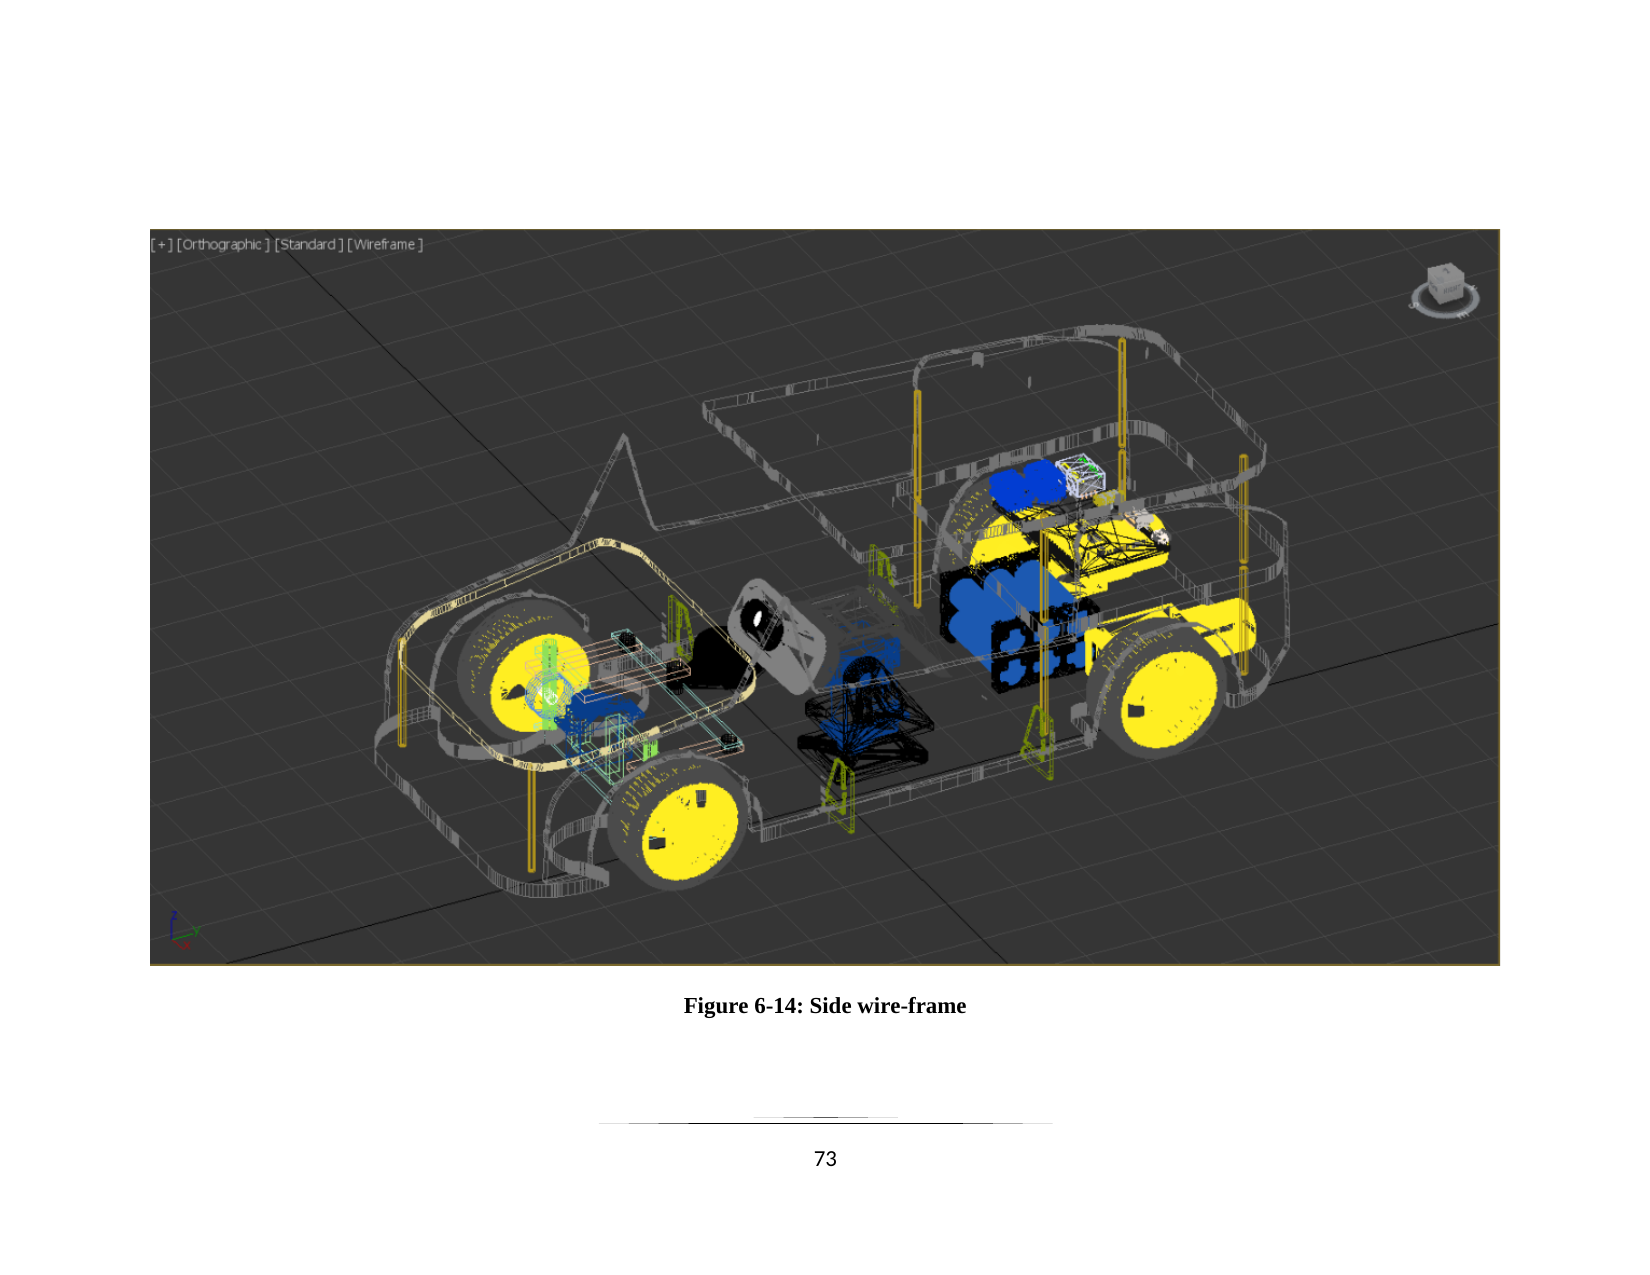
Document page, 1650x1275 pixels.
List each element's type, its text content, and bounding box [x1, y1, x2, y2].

text Figure 6-14: Side wire-frame [150, 992, 1500, 1018]
picture [150, 229, 1500, 966]
